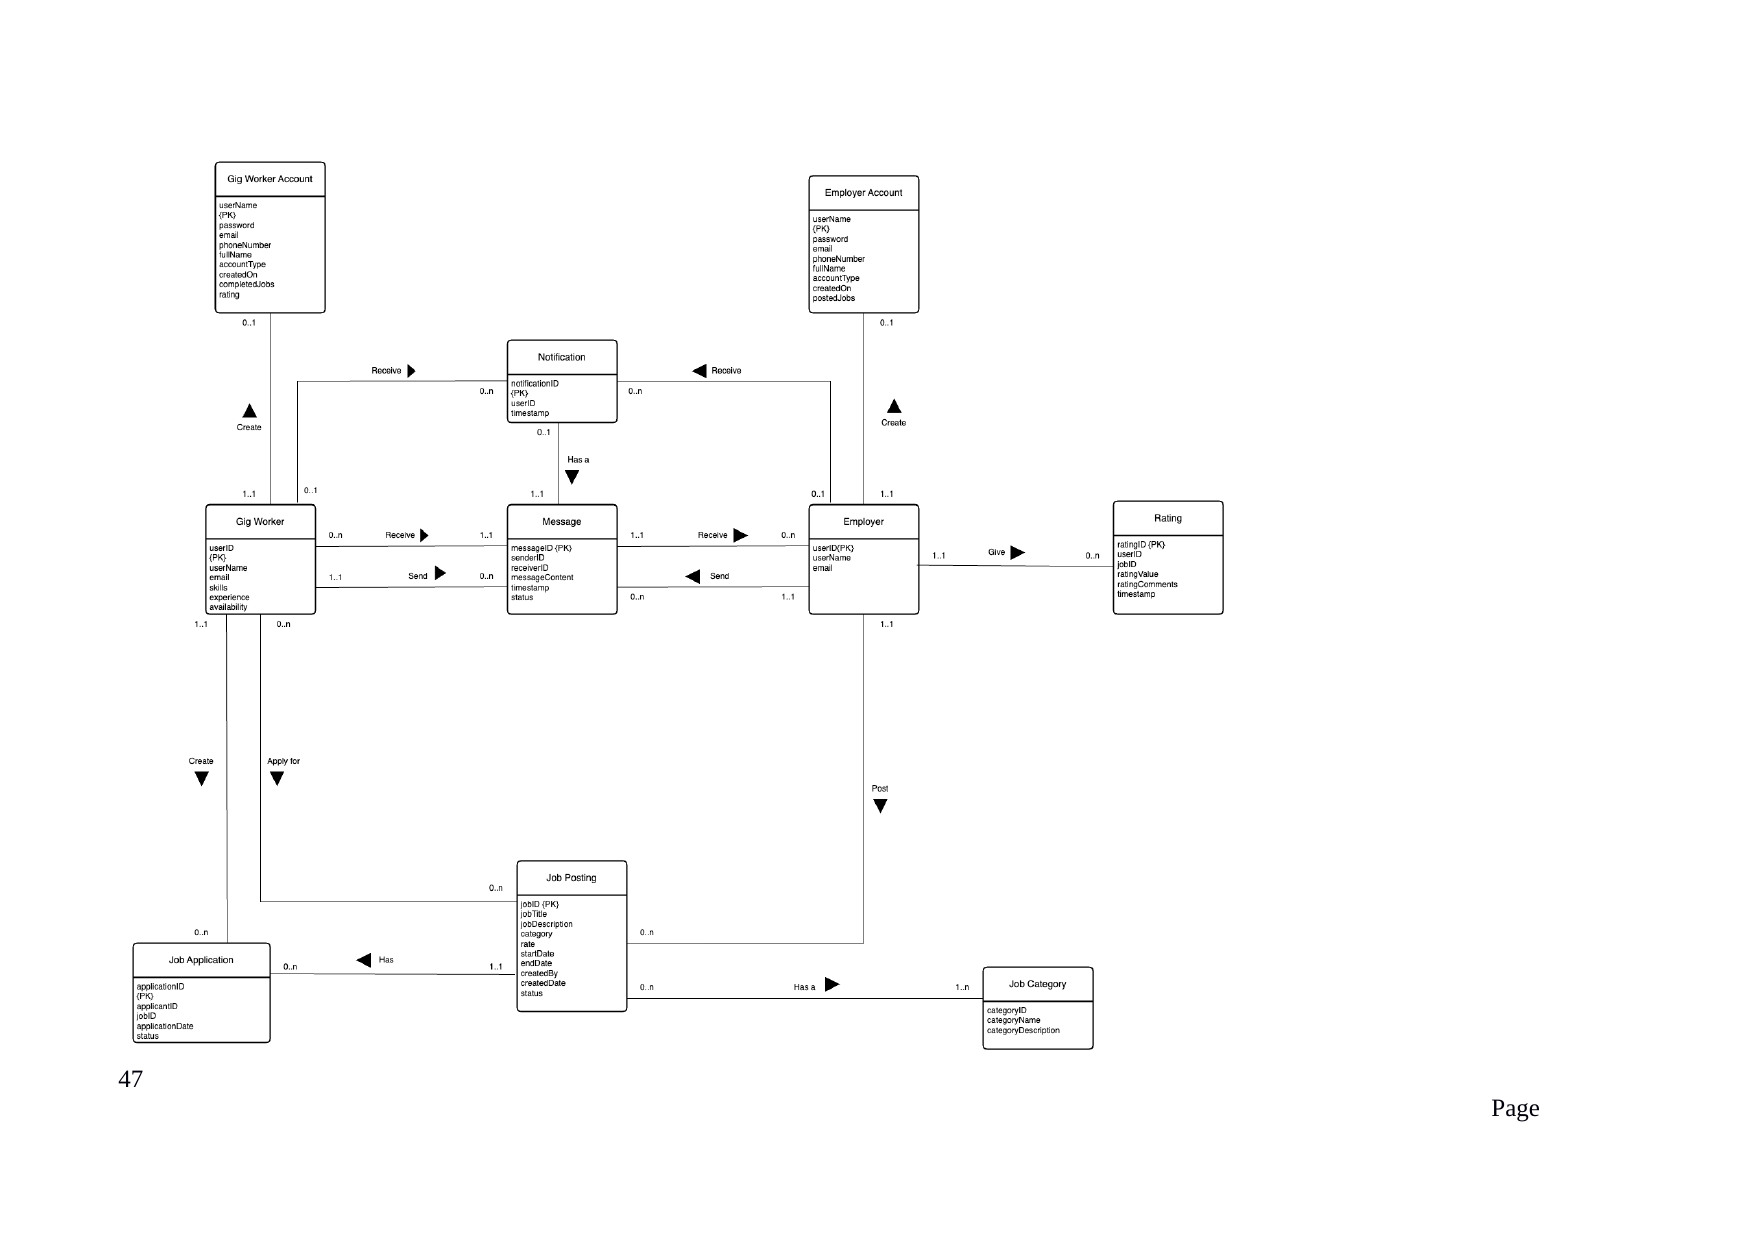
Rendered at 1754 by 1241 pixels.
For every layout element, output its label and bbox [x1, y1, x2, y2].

picture [118, 147, 1237, 1063]
